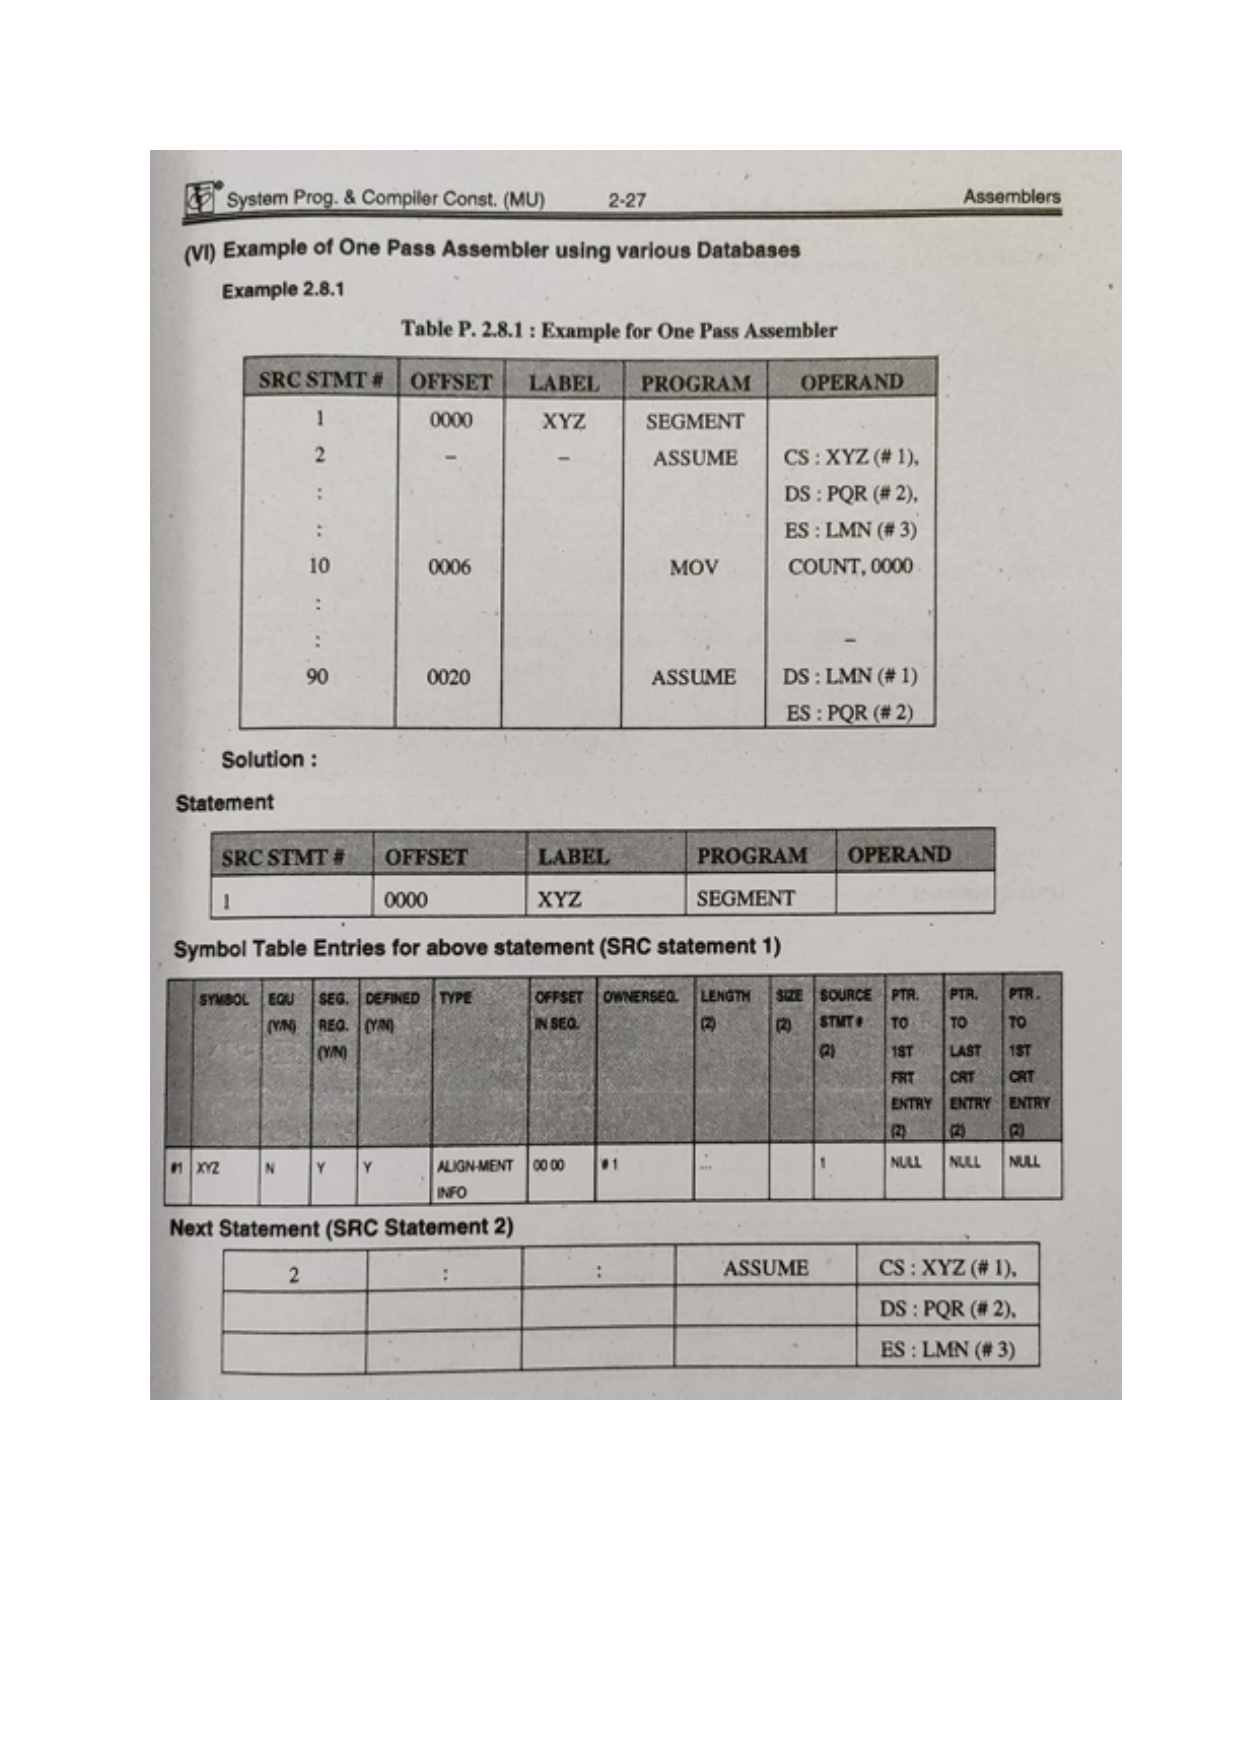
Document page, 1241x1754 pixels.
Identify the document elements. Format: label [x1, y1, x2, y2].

picture [150, 150, 1122, 1400]
